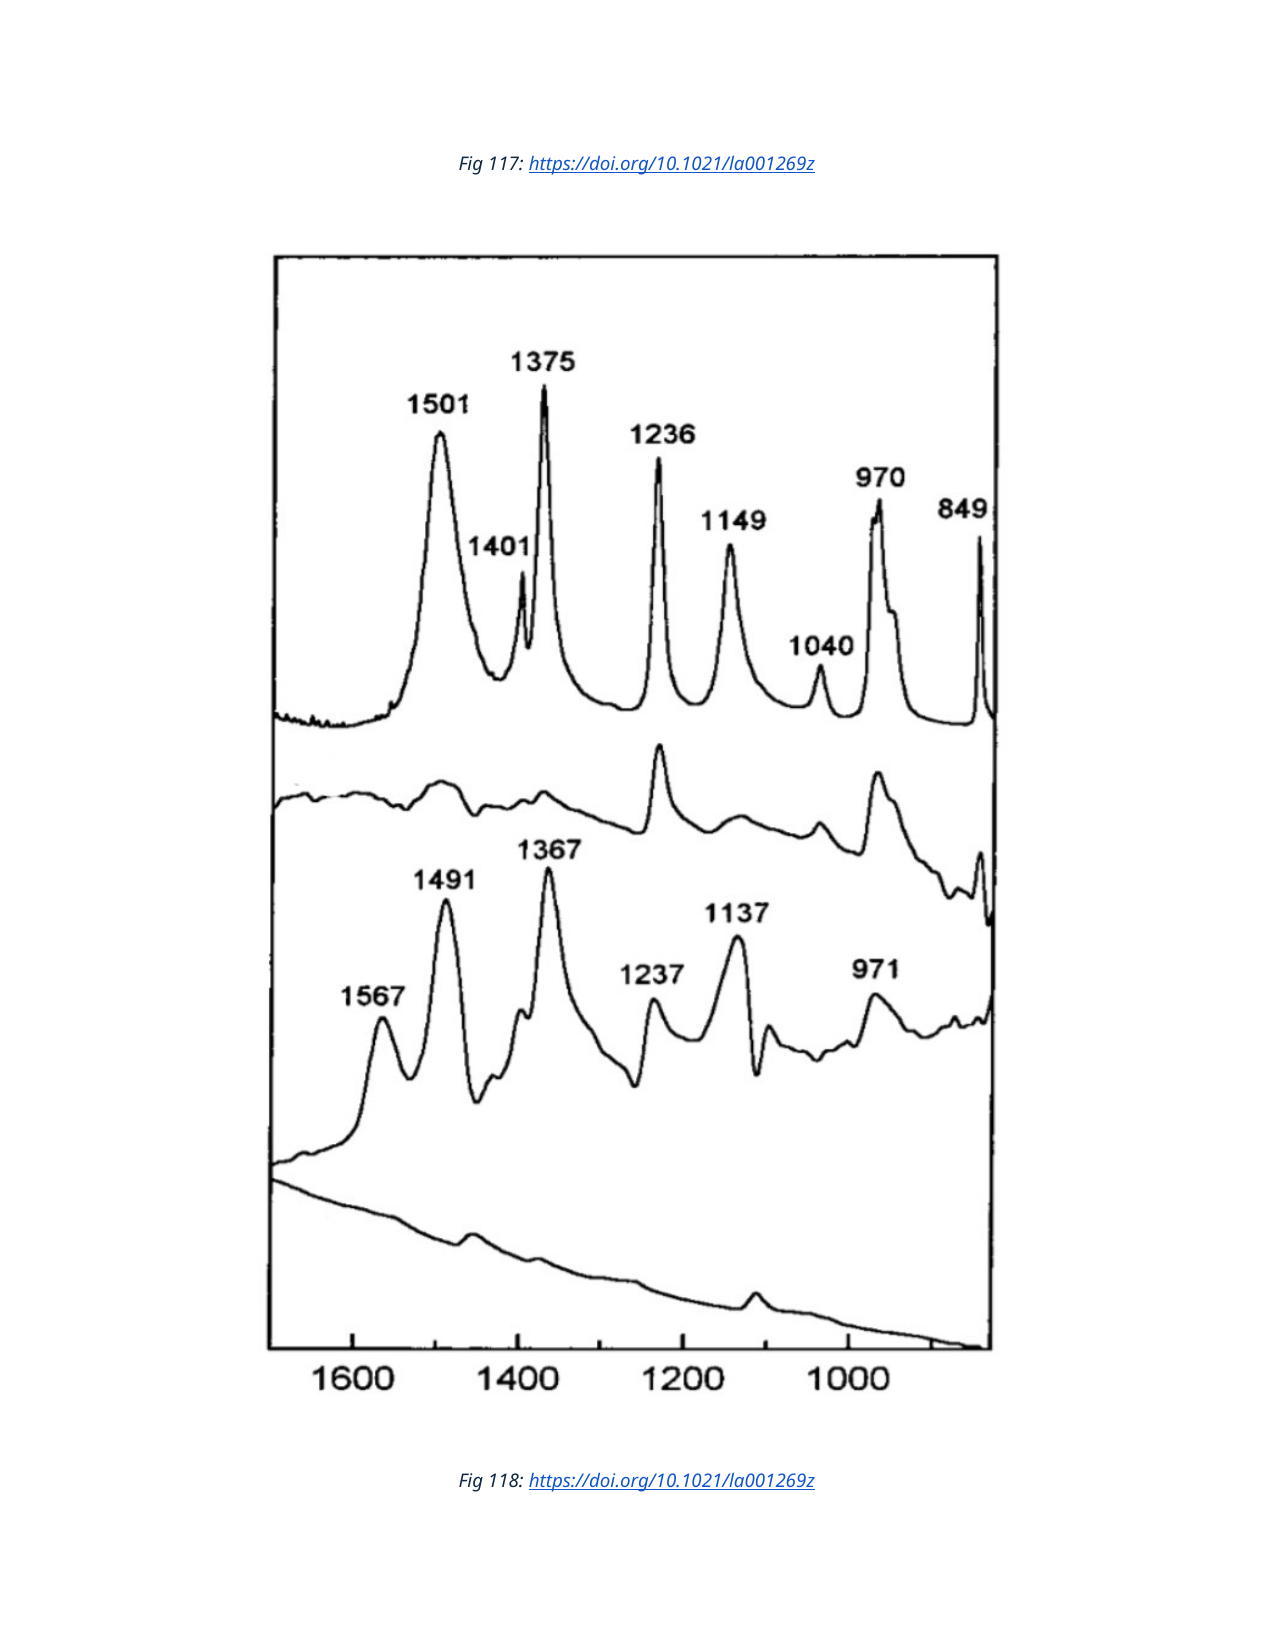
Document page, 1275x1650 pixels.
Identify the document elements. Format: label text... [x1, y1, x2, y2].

text Fig 117: https://doi.org/10.1021/la001269z [150, 150, 1125, 176]
text Fig 118: https://doi.org/10.1021/la001269z [150, 1467, 1125, 1492]
picture [257, 242, 1018, 1400]
